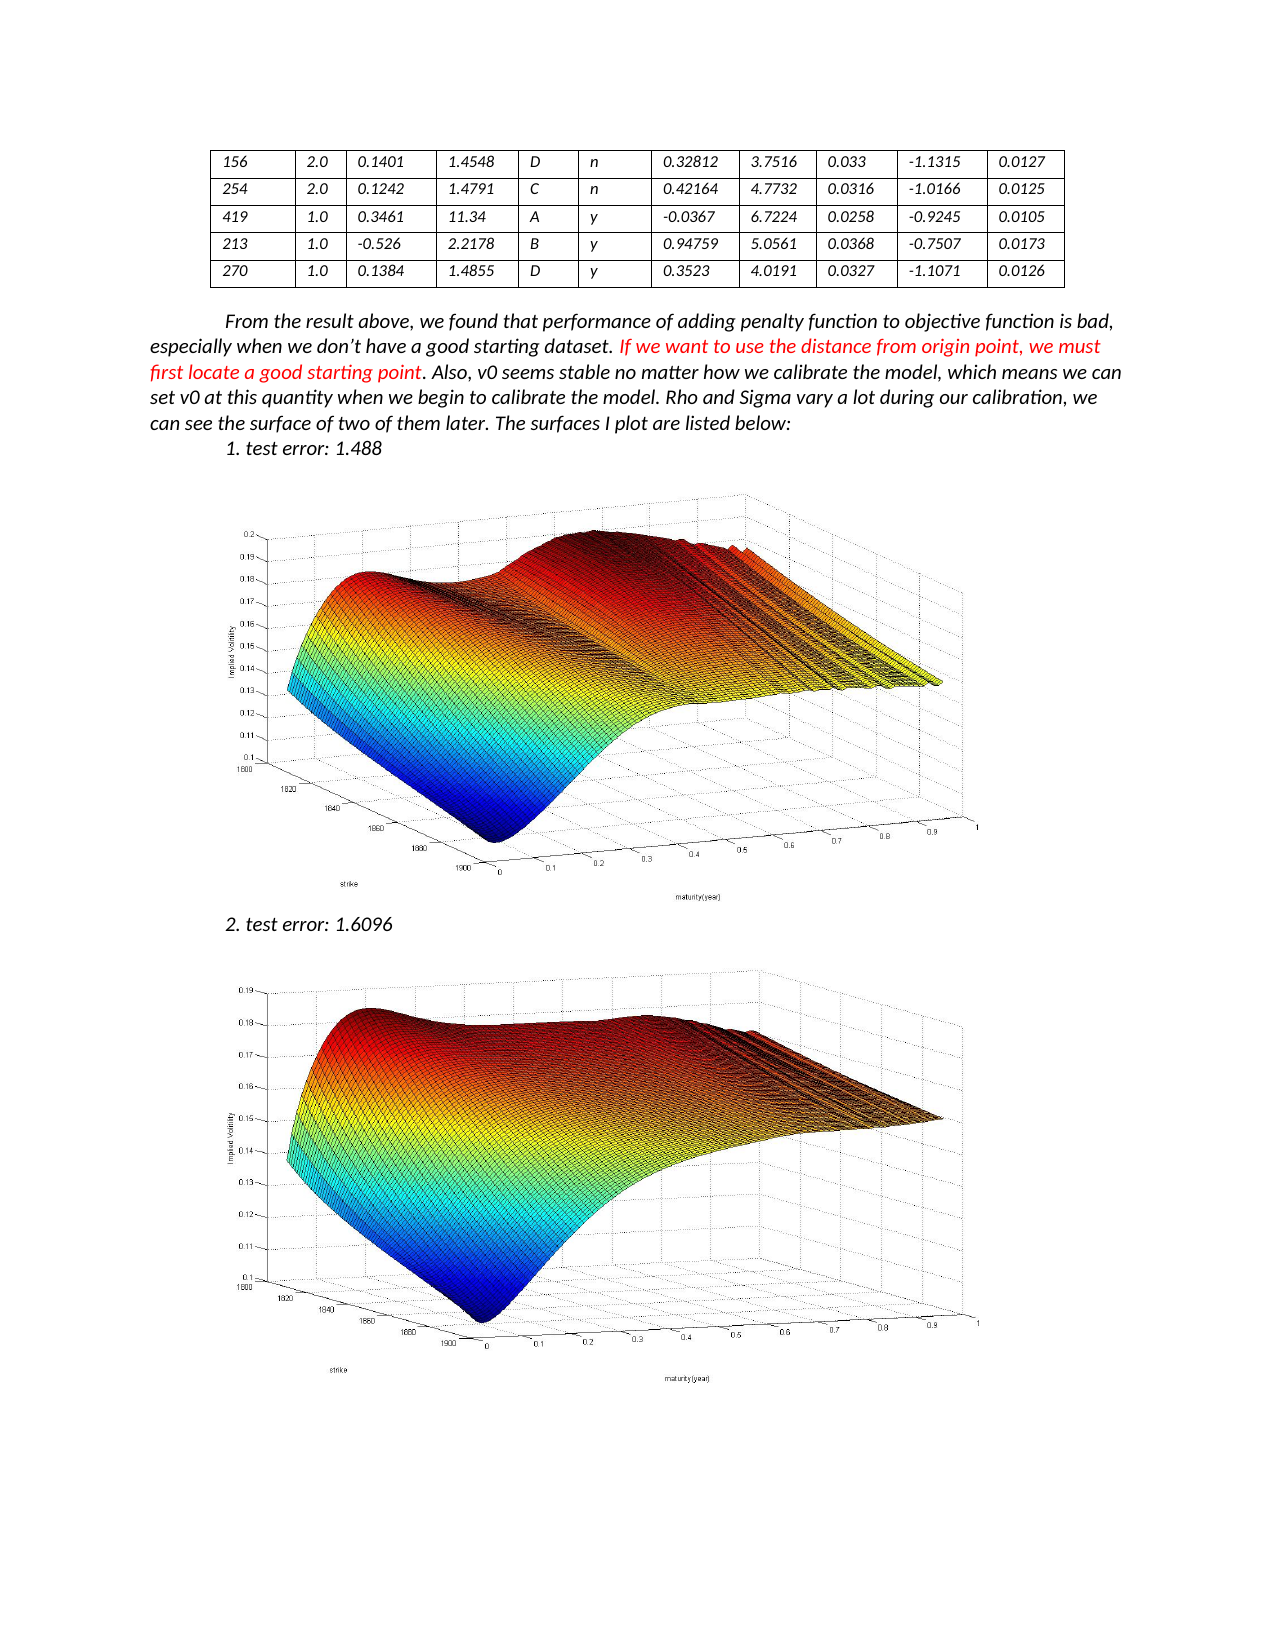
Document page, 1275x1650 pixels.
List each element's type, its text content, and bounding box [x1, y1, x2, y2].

table_cell 0.0316 [817, 179, 897, 205]
table_cell 0.42164 [652, 179, 739, 205]
table_cell 1.4855 [437, 261, 518, 287]
table_cell 1.0 [296, 233, 346, 259]
table_cell 1.4791 [437, 179, 518, 205]
table_cell 0.0258 [817, 206, 897, 232]
picture [150, 936, 1049, 1387]
table_cell 2.0 [296, 151, 346, 177]
table_cell 0.0327 [817, 261, 897, 287]
table_cell 0.3461 [347, 206, 436, 232]
table_cell D [519, 151, 578, 177]
table_cell 0.3523 [652, 261, 739, 287]
table_cell 0.94759 [652, 233, 739, 259]
picture [150, 460, 1049, 911]
table_cell 270 [211, 261, 295, 287]
text 2. test error: 1.6096 [150, 911, 1125, 936]
table_cell 0.32812 [652, 151, 739, 177]
table_cell 419 [211, 206, 295, 232]
table_cell -0.9245 [898, 206, 987, 232]
table_cell 254 [211, 179, 295, 205]
table_cell -1.1315 [898, 151, 987, 177]
table_cell 4.7732 [740, 179, 816, 205]
text 1. test error: 1.488 [150, 435, 1125, 461]
table_cell C [519, 179, 578, 205]
table_cell 156 [211, 151, 295, 177]
table_cell B [519, 233, 578, 259]
table_cell 11.34 [437, 206, 518, 232]
table_cell 1.4548 [437, 151, 518, 177]
table_cell -1.0166 [898, 179, 987, 205]
table_cell 0.0105 [988, 206, 1064, 232]
table_cell -0.0367 [652, 206, 739, 232]
table_cell 1.0 [296, 261, 346, 287]
table_cell -0.526 [347, 233, 436, 259]
table_cell A [519, 206, 578, 232]
table_cell y [579, 261, 651, 287]
table_cell y [579, 206, 651, 232]
text From the result above, we found that performance of adding penalty function to objective function is bad, especially when we don’t have a good starting dataset. If we want to use the distance from origin point, we must first locate a good starting point. Also, v0 seems stable no matter how we calibrate the model, which means we can set v0 at this quantity when we begin to calibrate the model. Rho and Sigma vary a lot during our calibration, we can see the surface of two of them later. The surfaces I plot are listed below: [150, 308, 1125, 435]
table_cell n [579, 179, 651, 205]
table_cell 0.0173 [988, 233, 1064, 259]
table_cell 2.0 [296, 179, 346, 205]
table_cell 213 [211, 233, 295, 259]
table_cell 0.0126 [988, 261, 1064, 287]
table_cell 5.0561 [740, 233, 816, 259]
table_cell 3.7516 [740, 151, 816, 177]
table_cell 2.2178 [437, 233, 518, 259]
table_cell 0.033 [817, 151, 897, 177]
table_cell 0.1384 [347, 261, 436, 287]
table_cell -0.7507 [898, 233, 987, 259]
table_cell 1.0 [296, 206, 346, 232]
table_cell -1.1071 [898, 261, 987, 287]
table_cell 6.7224 [740, 206, 816, 232]
table_cell 0.0125 [988, 179, 1064, 205]
table_cell 4.0191 [740, 261, 816, 287]
table_cell D [519, 261, 578, 287]
table_cell y [579, 233, 651, 259]
table_cell n [579, 151, 651, 177]
table_cell 0.0368 [817, 233, 897, 259]
table_cell 0.1401 [347, 151, 436, 177]
table_cell 0.1242 [347, 179, 436, 205]
table_cell 0.0127 [988, 151, 1064, 177]
